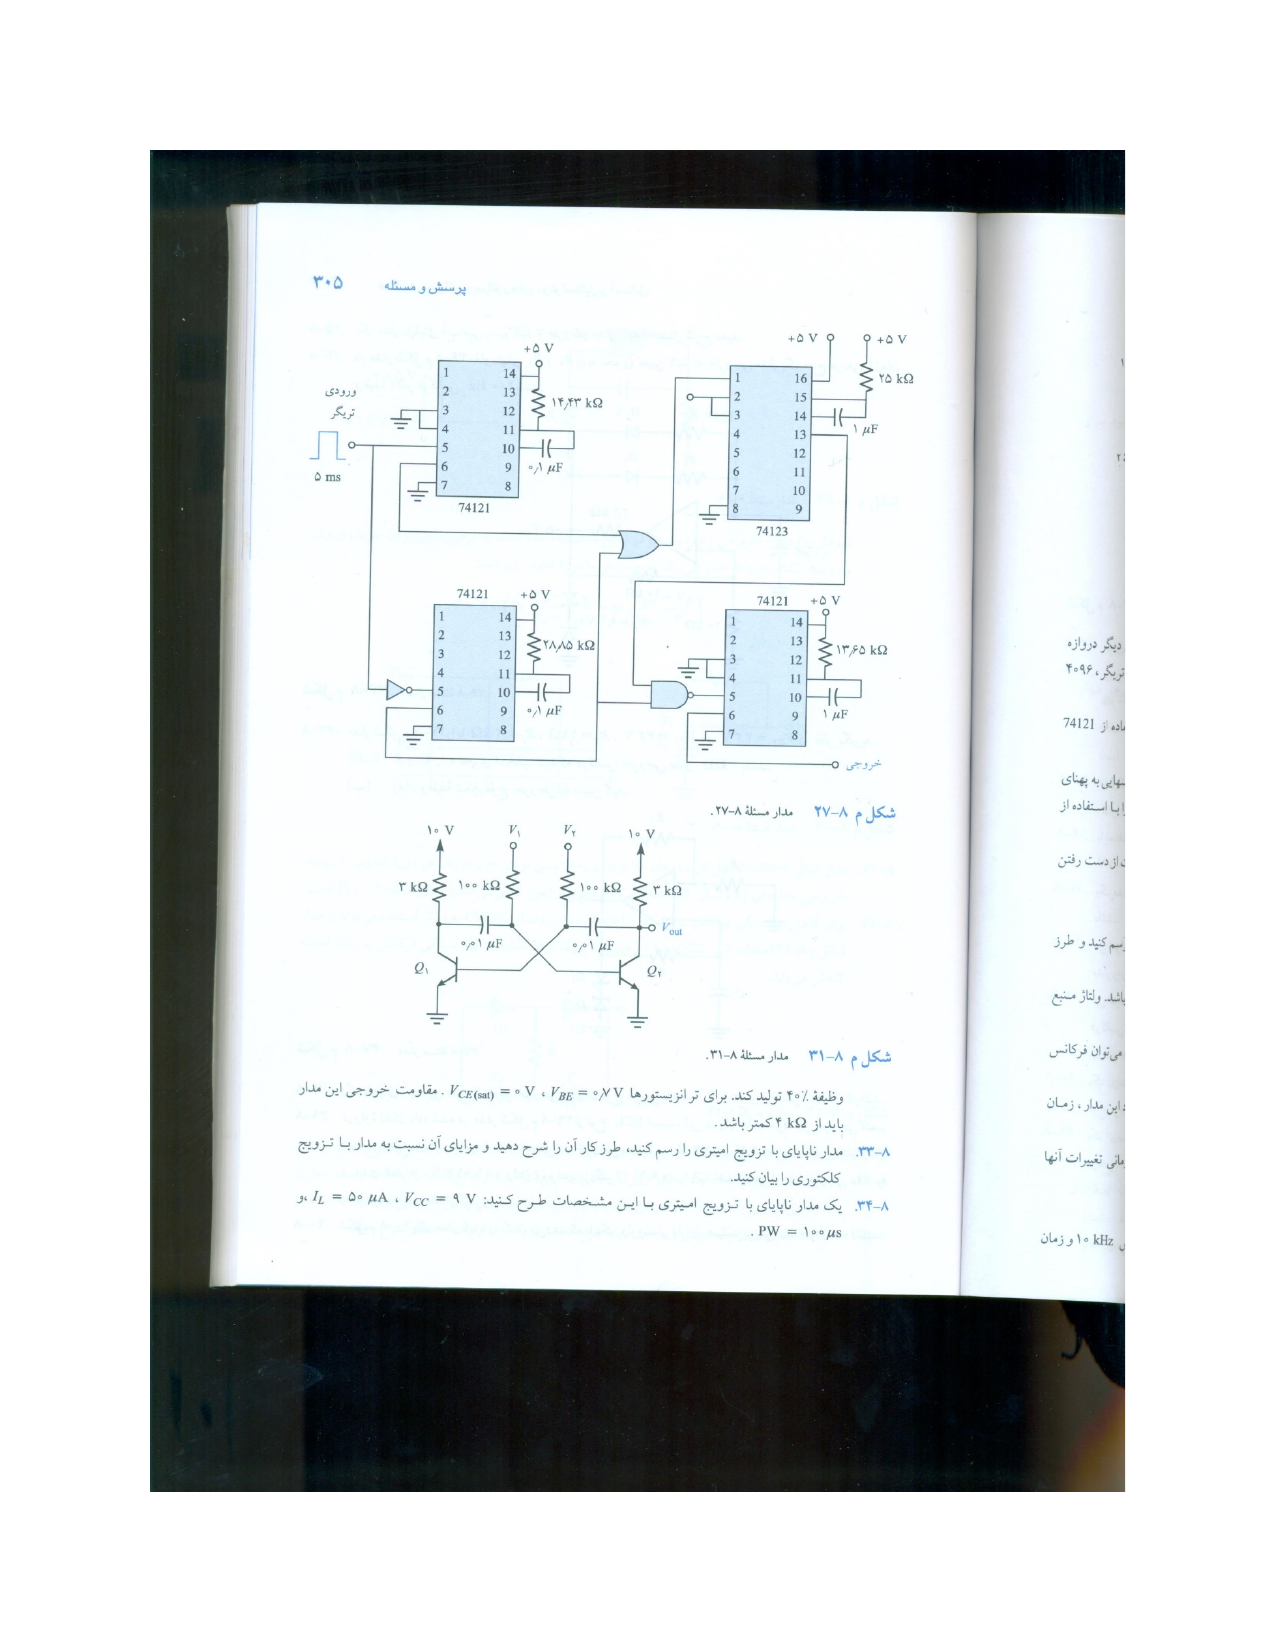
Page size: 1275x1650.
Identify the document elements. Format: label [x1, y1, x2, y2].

picture [150, 150, 1125, 1492]
